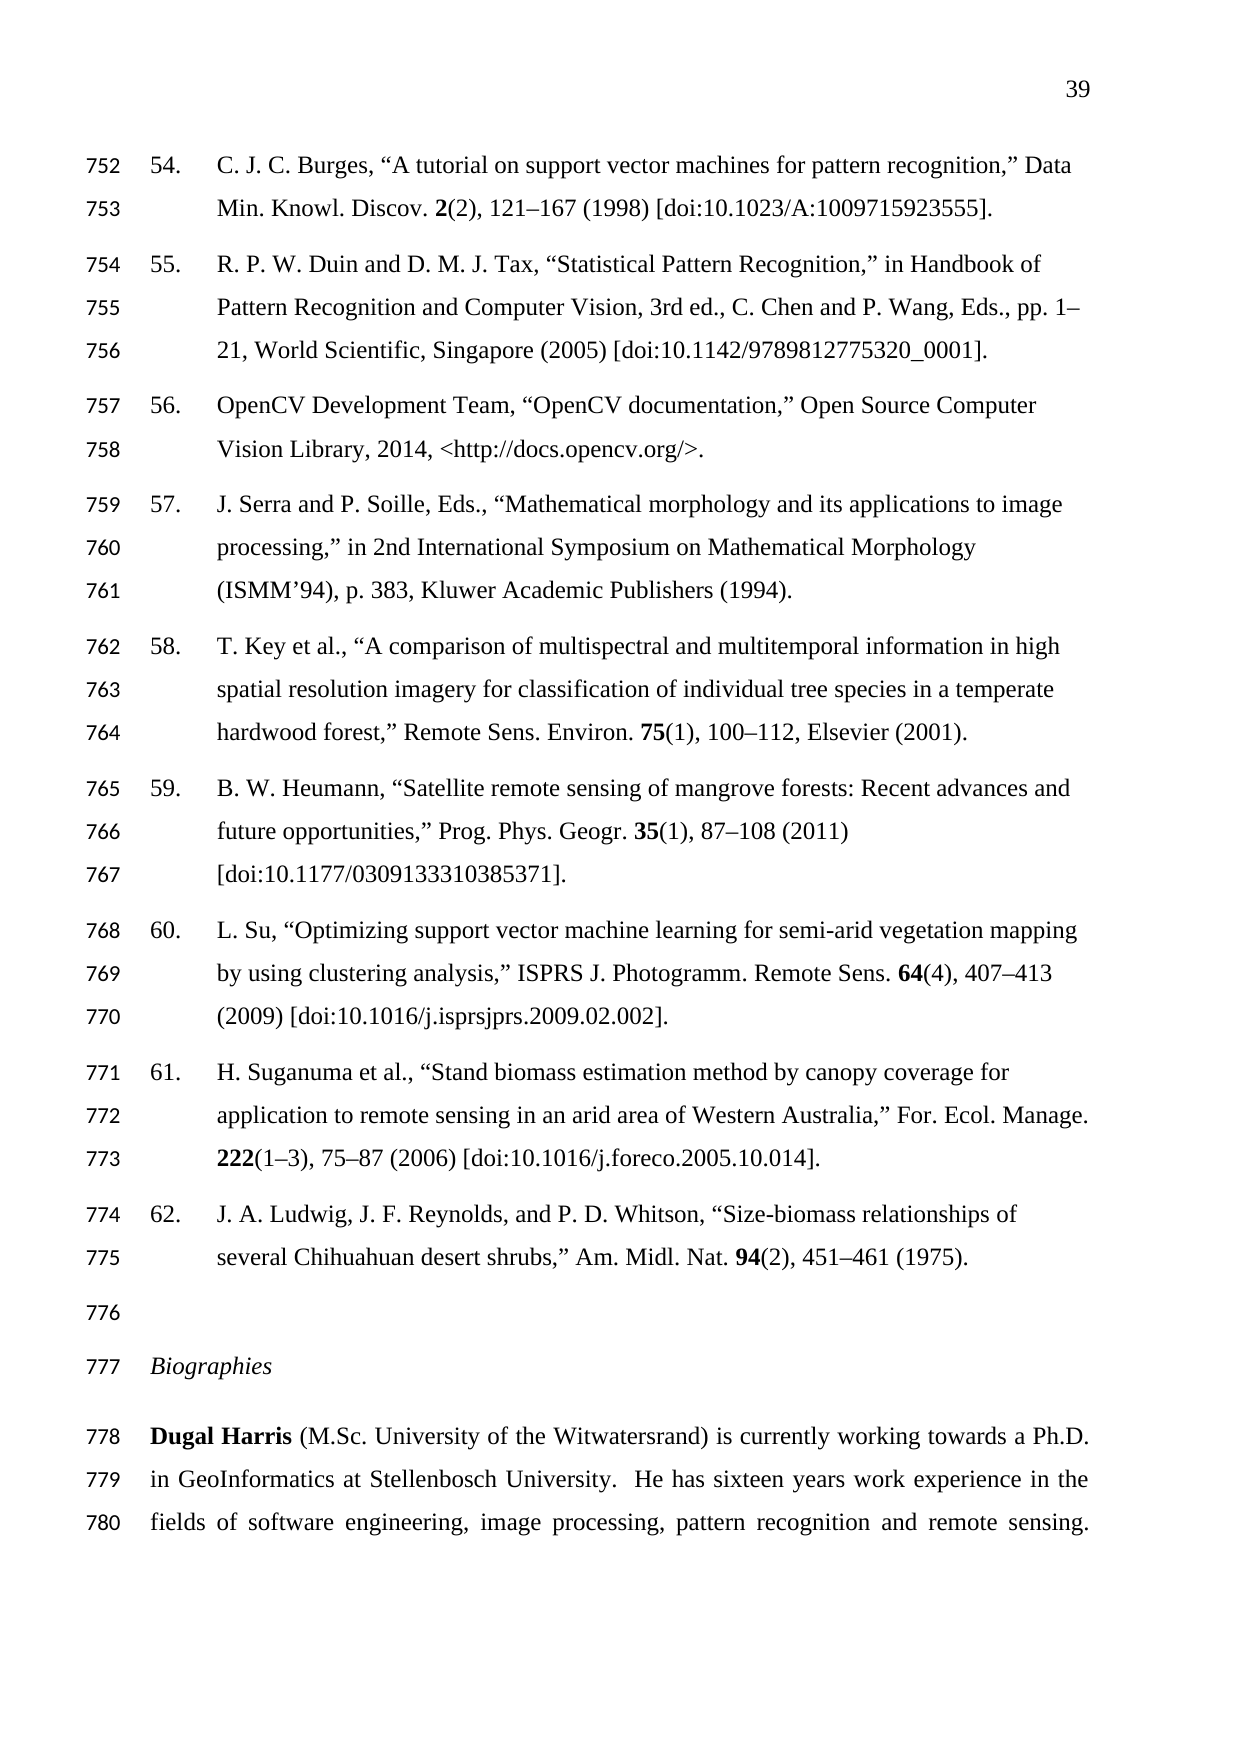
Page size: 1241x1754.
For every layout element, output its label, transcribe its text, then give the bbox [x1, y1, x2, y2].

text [150, 1421, 1090, 1536]
text 59. B. W. Heumann, “Satellite remote sensing of mangrove forests: Recent advances and future opportunities,” Prog. Phys. Geogr. 35(1), 87–108 (2011) [doi:10.1177/0309133310385371]. [150, 773, 1090, 888]
text 58. T. Key et al., “A comparison of multispectral and multitemporal information in high spatial resolution imagery for classification of individual tree species in a temperate hardwood forest,” Remote Sens. Environ. 75(1), 100–112, Elsevier (2001). [150, 631, 1090, 746]
text 57. J. Serra and P. Soille, Eds., “Mathematical morphology and its applications to image processing,” in 2nd International Symposium on Mathematical Morphology (ISMM’94), p. 383, Kluwer Academic Publishers (1994). [150, 489, 1090, 604]
text 55. R. P. W. Duin and D. M. J. Tax, “Statistical Pattern Recognition,” in Handbook of Pattern Recognition and Computer Vision, 3rd ed., C. Chen and P. Wang, Eds., pp. 1–21, World Scientific, Singapore (2005) [doi:10.1142/9789812775320_0001]. [150, 249, 1090, 364]
text 61. H. Suganuma et al., “Stand biomass estimation method by canopy coverage for application to remote sensing in an arid area of Western Australia,” For. Ecol. Manage. 222(1–3), 75–87 (2006) [doi:10.1016/j.foreco.2005.10.014]. [150, 1057, 1090, 1172]
subtitle Biographies [150, 1351, 1090, 1380]
text 60. L. Su, “Optimizing support vector machine learning for semi-arid vegetation mapping by using clustering analysis,” ISPRS J. Photogramm. Remote Sens. 64(4), 407–413 (2009) [doi:10.1016/j.isprsjprs.2009.02.002]. [150, 915, 1090, 1030]
text 62. J. A. Ludwig, J. F. Reynolds, and P. D. Whitson, “Size-biomass relationships of several Chihuahuan desert shrubs,” Am. Midl. Nat. 94(2), 451–461 (1975). [150, 1199, 1090, 1271]
text 54. C. J. C. Burges, “A tutorial on support vector machines for pattern recognition,” Data Min. Knowl. Discov. 2(2), 121–167 (1998) [doi:10.1023/A:1009715923555]. [150, 150, 1090, 222]
text 56. OpenCV Development Team, “OpenCV documentation,” Open Source Computer Vision Library, 2014, <http://docs.opencv.org/>. [150, 391, 1090, 462]
